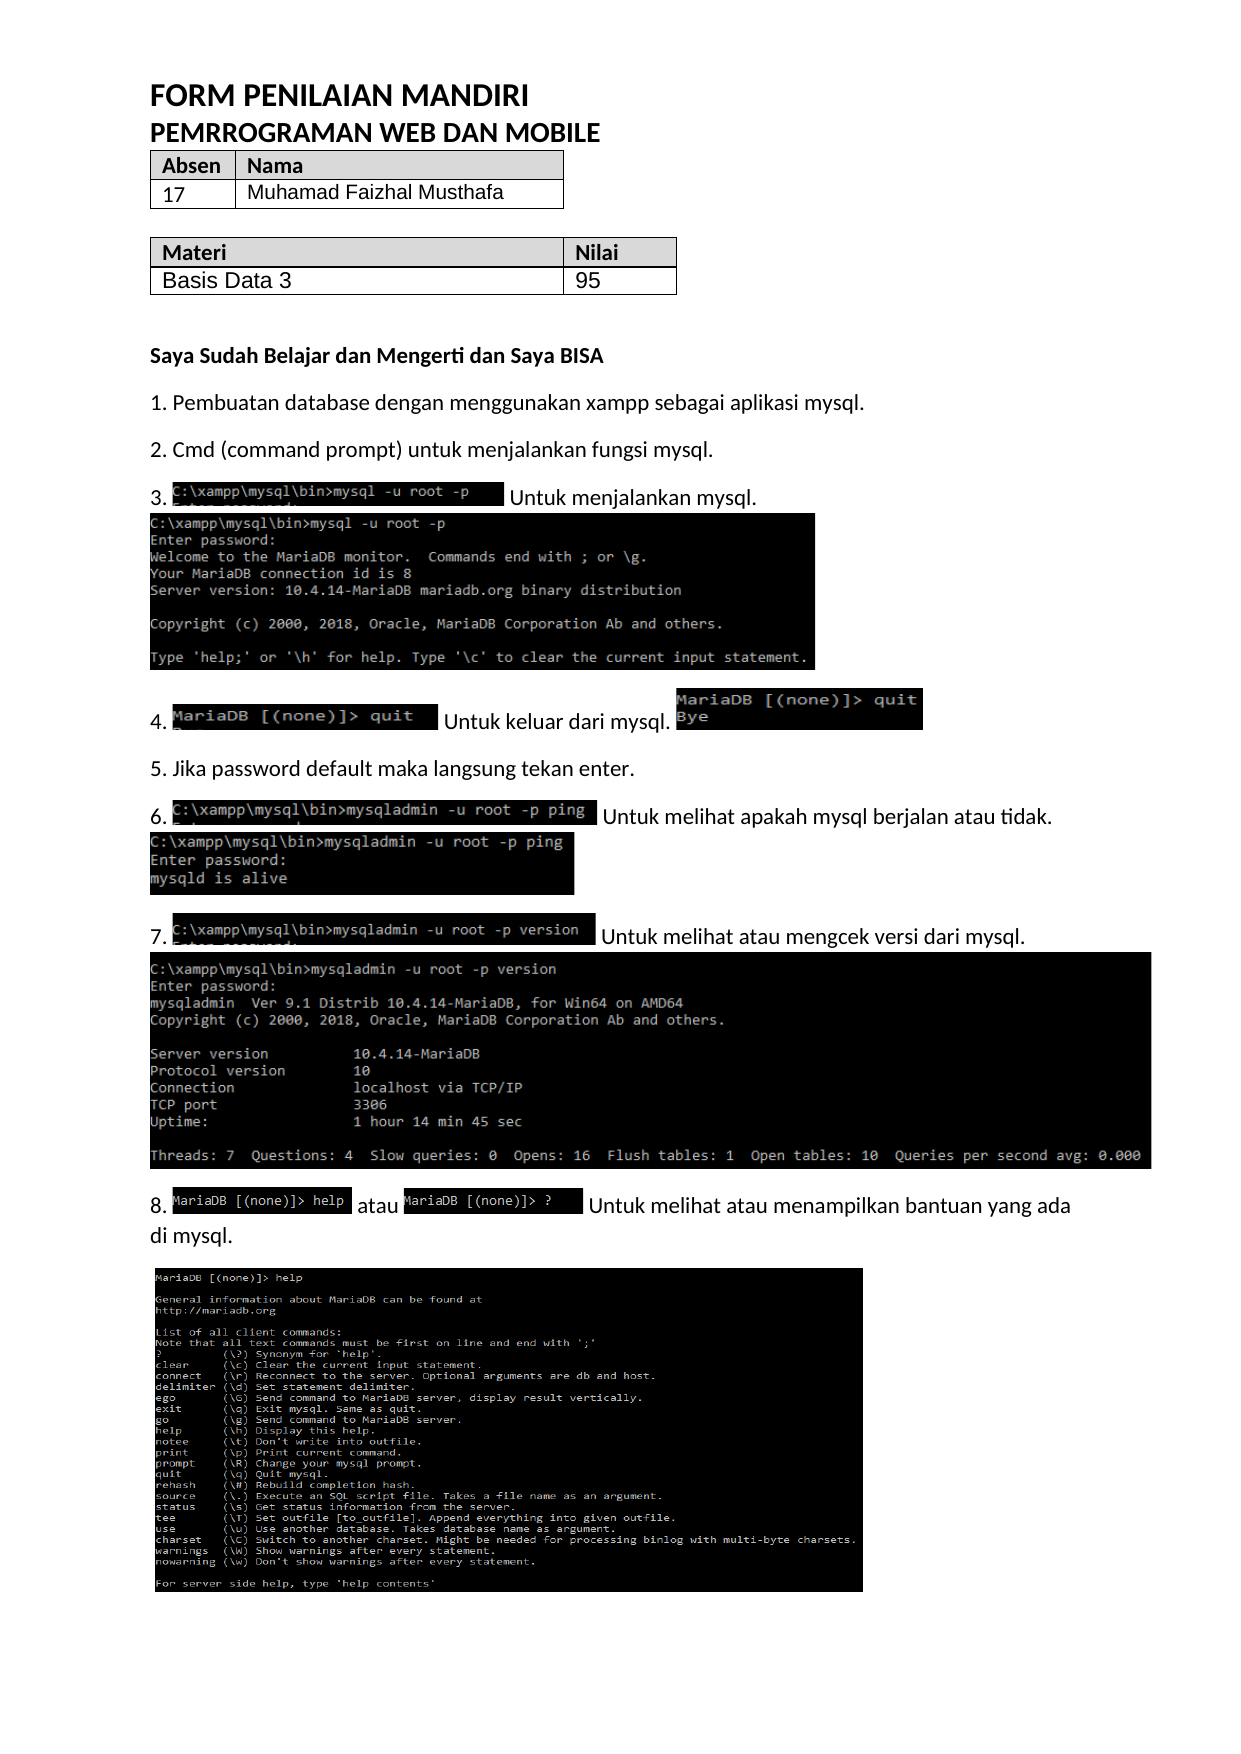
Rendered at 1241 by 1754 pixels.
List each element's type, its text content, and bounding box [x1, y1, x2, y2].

picture [172, 800, 598, 825]
text 1. Pembuatan database dengan menggunakan xampp sebagai aplikasi mysql. [150, 388, 1090, 417]
table_cell 95 [564, 268, 676, 294]
picture [172, 913, 596, 945]
picture [150, 832, 575, 895]
table_header Nilai [564, 238, 676, 266]
text Saya Sudah Belajar dan Mengerti dan Saya BISA [150, 342, 1090, 370]
picture [676, 688, 923, 730]
picture [403, 1188, 584, 1214]
picture [172, 482, 505, 506]
text 8. atau Untuk melihat atau menampilkan bantuan yang ada di mysql. [150, 1187, 1090, 1250]
picture [172, 1187, 352, 1214]
table_cell Basis Data 3 [151, 268, 563, 294]
picture [150, 513, 816, 670]
picture [155, 1268, 863, 1592]
picture [150, 952, 1152, 1169]
table_header Materi [151, 238, 563, 266]
text 2. Cmd (command prompt) untuk menjalankan fungsi mysql. [150, 435, 1090, 463]
picture [172, 704, 439, 730]
text 5. Jika password default maka langsung tekan enter. [150, 754, 1090, 782]
